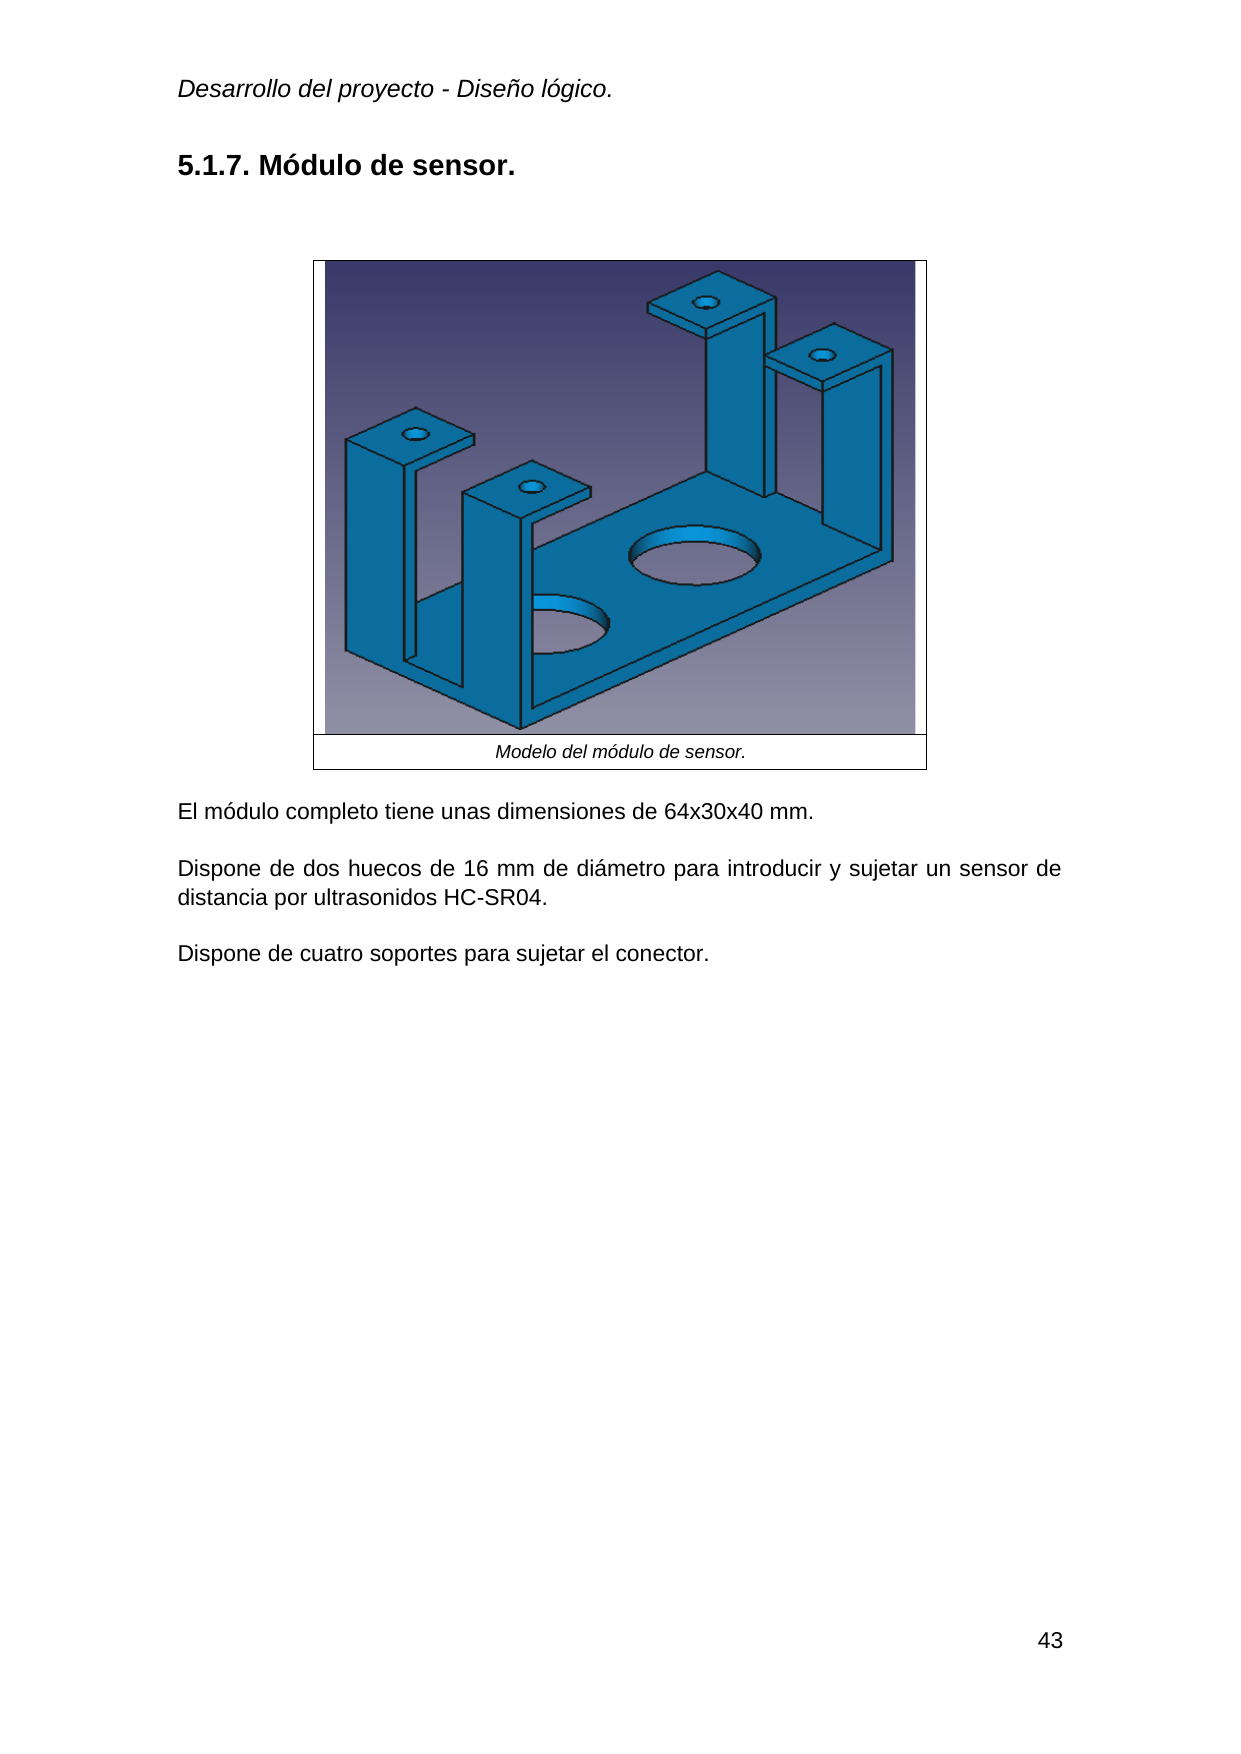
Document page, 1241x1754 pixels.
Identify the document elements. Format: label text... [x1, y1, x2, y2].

text El módulo completo tiene unas dimensiones de 64x30x40 mm. [177, 798, 1063, 824]
table_header [314, 261, 325, 733]
table_header [916, 261, 926, 733]
subtitle Módulo de sensor. [177, 148, 1063, 181]
text Dispone de cuatro soportes para sujetar el conector. [177, 940, 1063, 967]
picture [325, 261, 916, 734]
text Dispone de dos huecos de 16 mm de diámetro para introducir y sujetar un sensor de distancia por ultrasonidos HC-SR04. [177, 855, 1063, 910]
table_cell Modelo del módulo de sensor. [314, 735, 926, 769]
